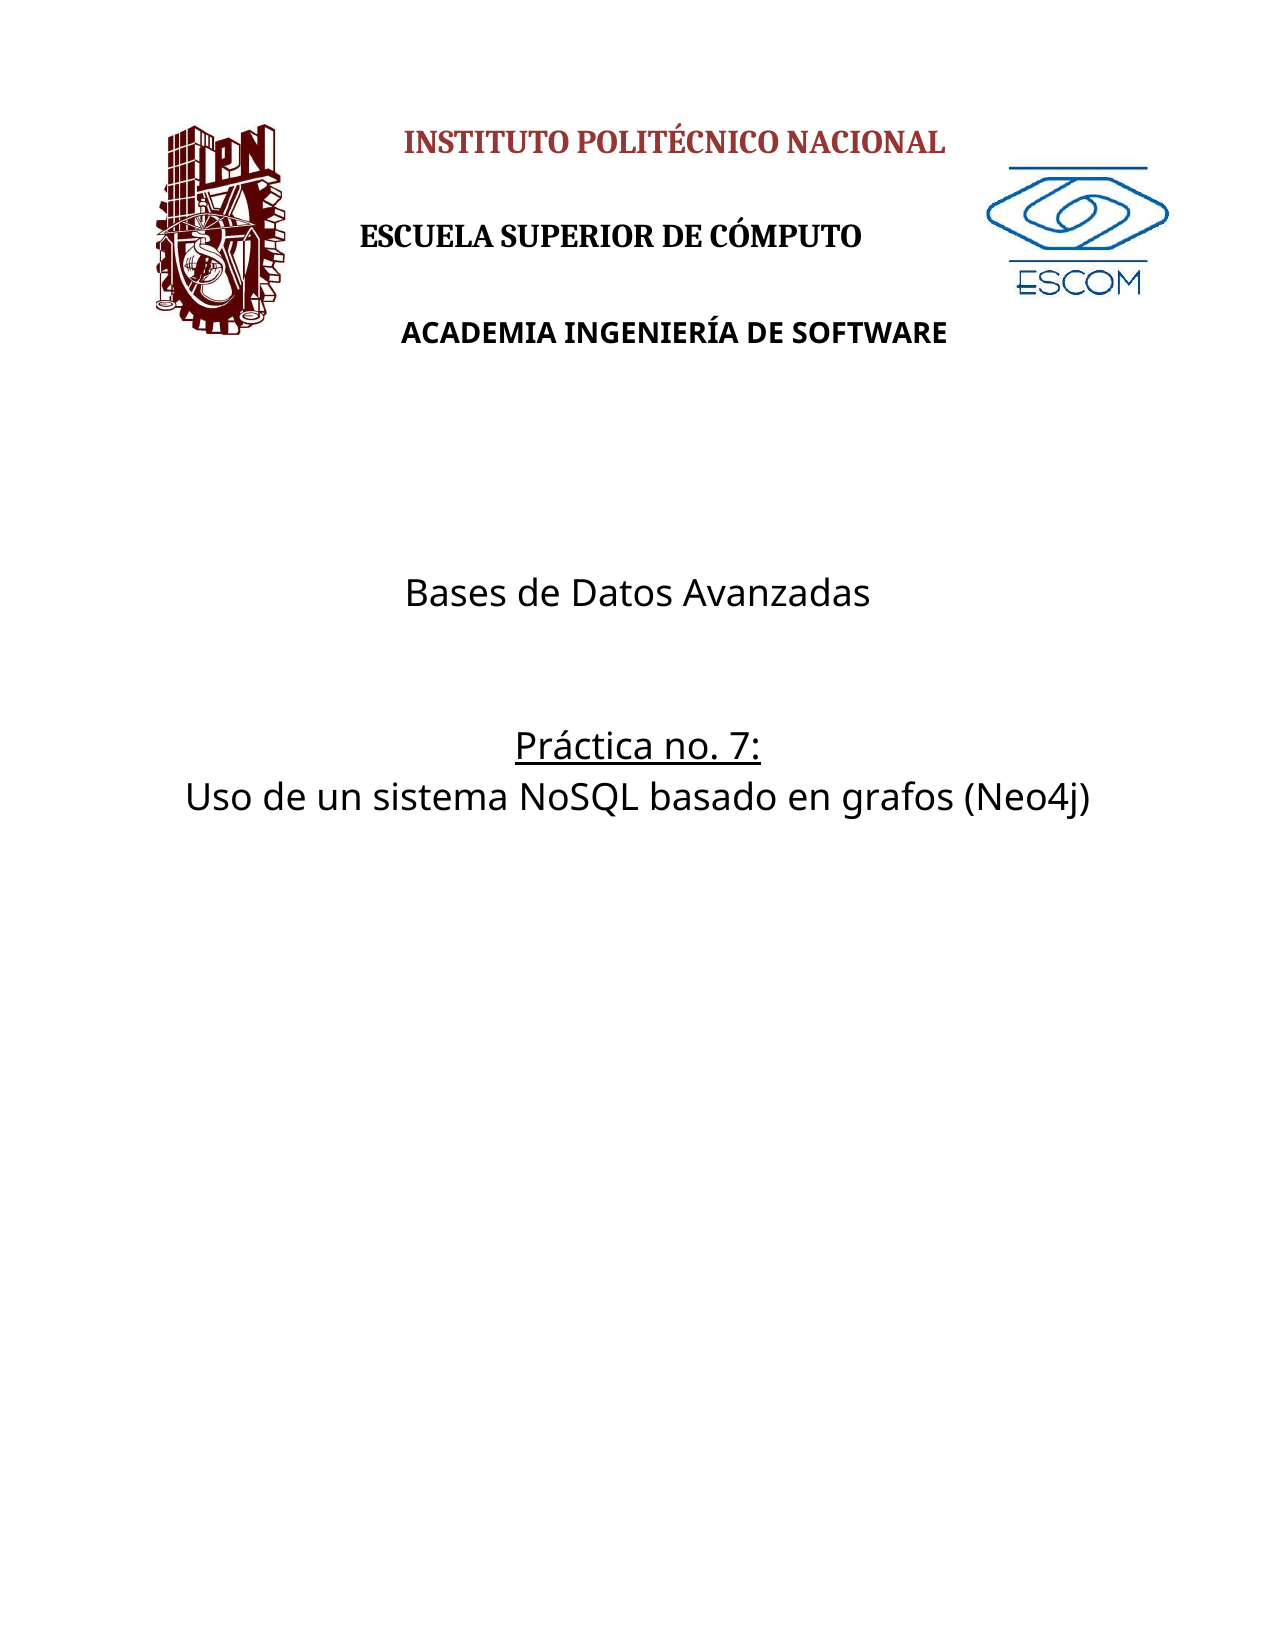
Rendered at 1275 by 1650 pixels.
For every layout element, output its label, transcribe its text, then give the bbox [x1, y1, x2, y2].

text Uso de un sistema NoSQL basado en grafos (Neo4j) [177, 770, 1098, 821]
text Práctica no. 7: [177, 719, 1098, 770]
picture [972, 144, 1180, 311]
text Bases de Datos Avanzadas [177, 566, 1098, 617]
picture [156, 124, 289, 338]
